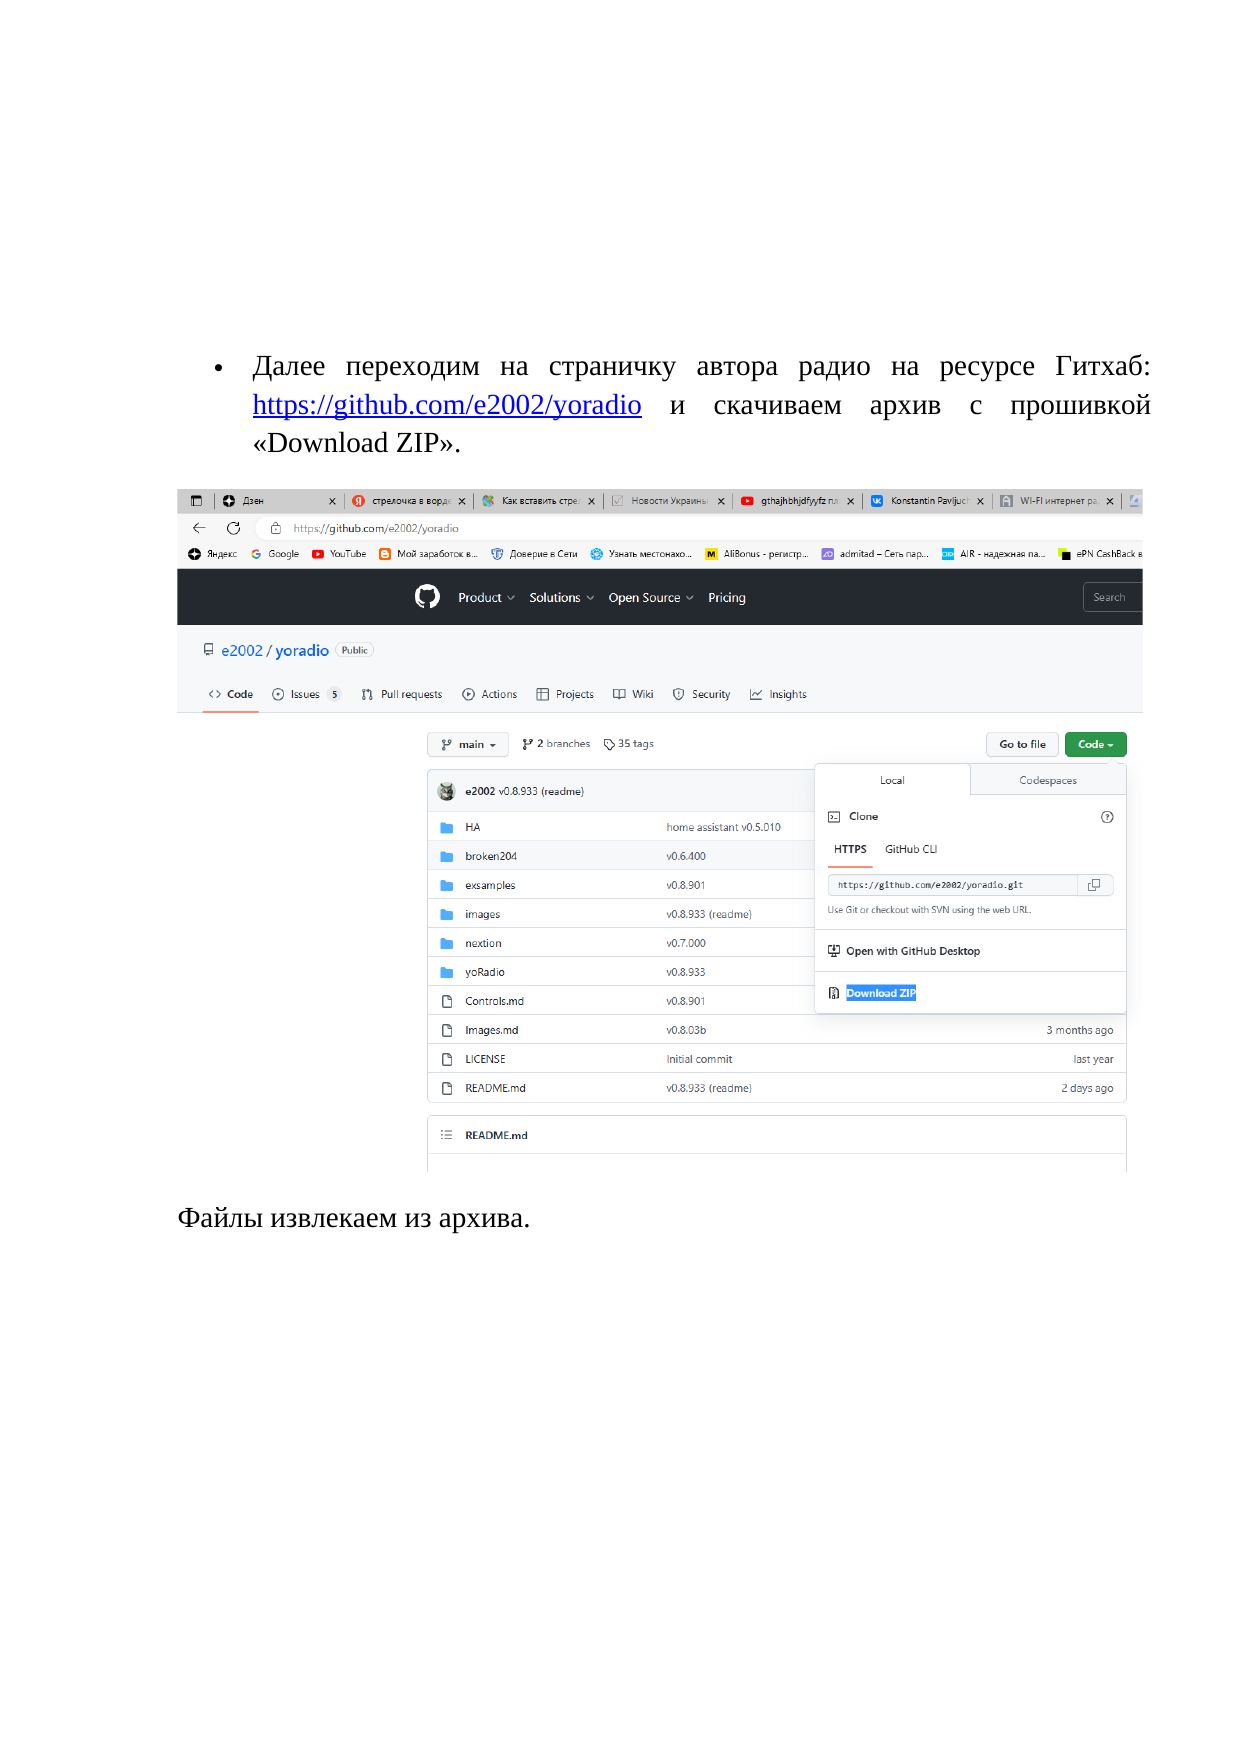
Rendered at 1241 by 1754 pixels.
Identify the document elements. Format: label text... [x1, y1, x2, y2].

list Далее переходим на страничку автора радио на ресурсе Гитхаб: https://github.com/e2002/yoradio и скачиваем архив с прошивкой «Download ZIP». [215, 348, 1152, 459]
picture [177, 489, 1143, 1172]
text Файлы извлекаем из архива. [177, 1200, 1152, 1234]
